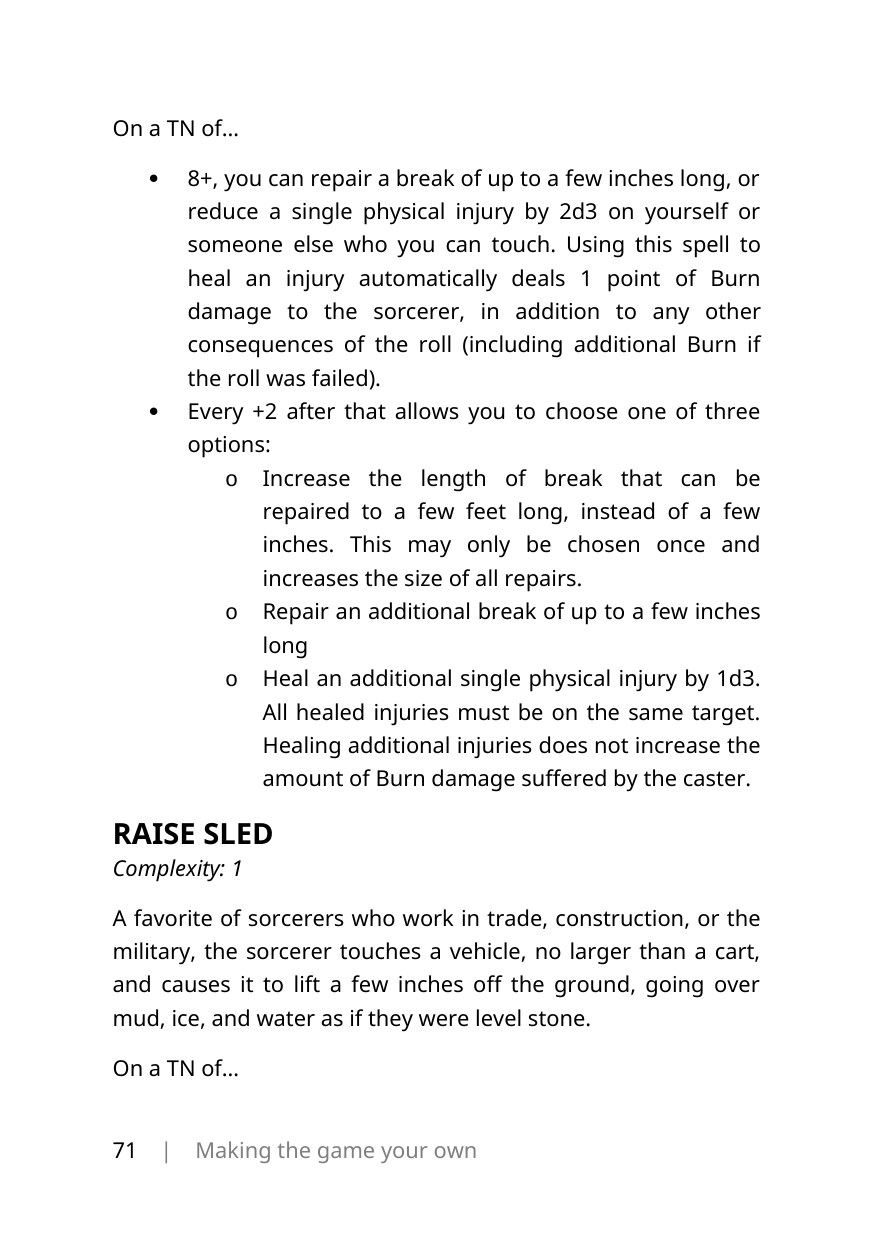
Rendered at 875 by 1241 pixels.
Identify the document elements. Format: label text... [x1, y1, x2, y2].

list Every +2 after that allows you to choose one of three options: [150, 396, 762, 459]
list 8+, you can repair a break of up to a few inches long, or reduce a single physical injury by 2d3 on yourself or someone else who you can touch. Using this spell to heal an injury automatically deals 1 point of Burn damage to the sorcerer, in addition to any other consequences of the roll (including additional Burn if the roll was failed). [150, 162, 762, 392]
text Complexity: 1 [112, 853, 762, 883]
subtitle Raise Sled [112, 813, 762, 853]
text On a TN of… [112, 112, 762, 142]
text A favorite of sorcerers who work in trade, construction, or the military, the sorcerer touches a vehicle, no larger than a cart, and causes it to lift a few inches off the ground, going over mud, ice, and water as if they were level stone. [112, 903, 762, 1033]
list Increase the length of break that can be repaired to a few feet long, instead of a few inches. This may only be chosen once and increases the size of all repairs. [225, 462, 762, 592]
text On a TN of… [112, 1053, 762, 1083]
list Repair an additional break of up to a few inches long [225, 596, 762, 659]
list Heal an additional single physical injury by 1d3. All healed injuries must be on the same target. Healing additional injuries does not increase the amount of Burn damage suffered by the caster. [225, 663, 762, 793]
